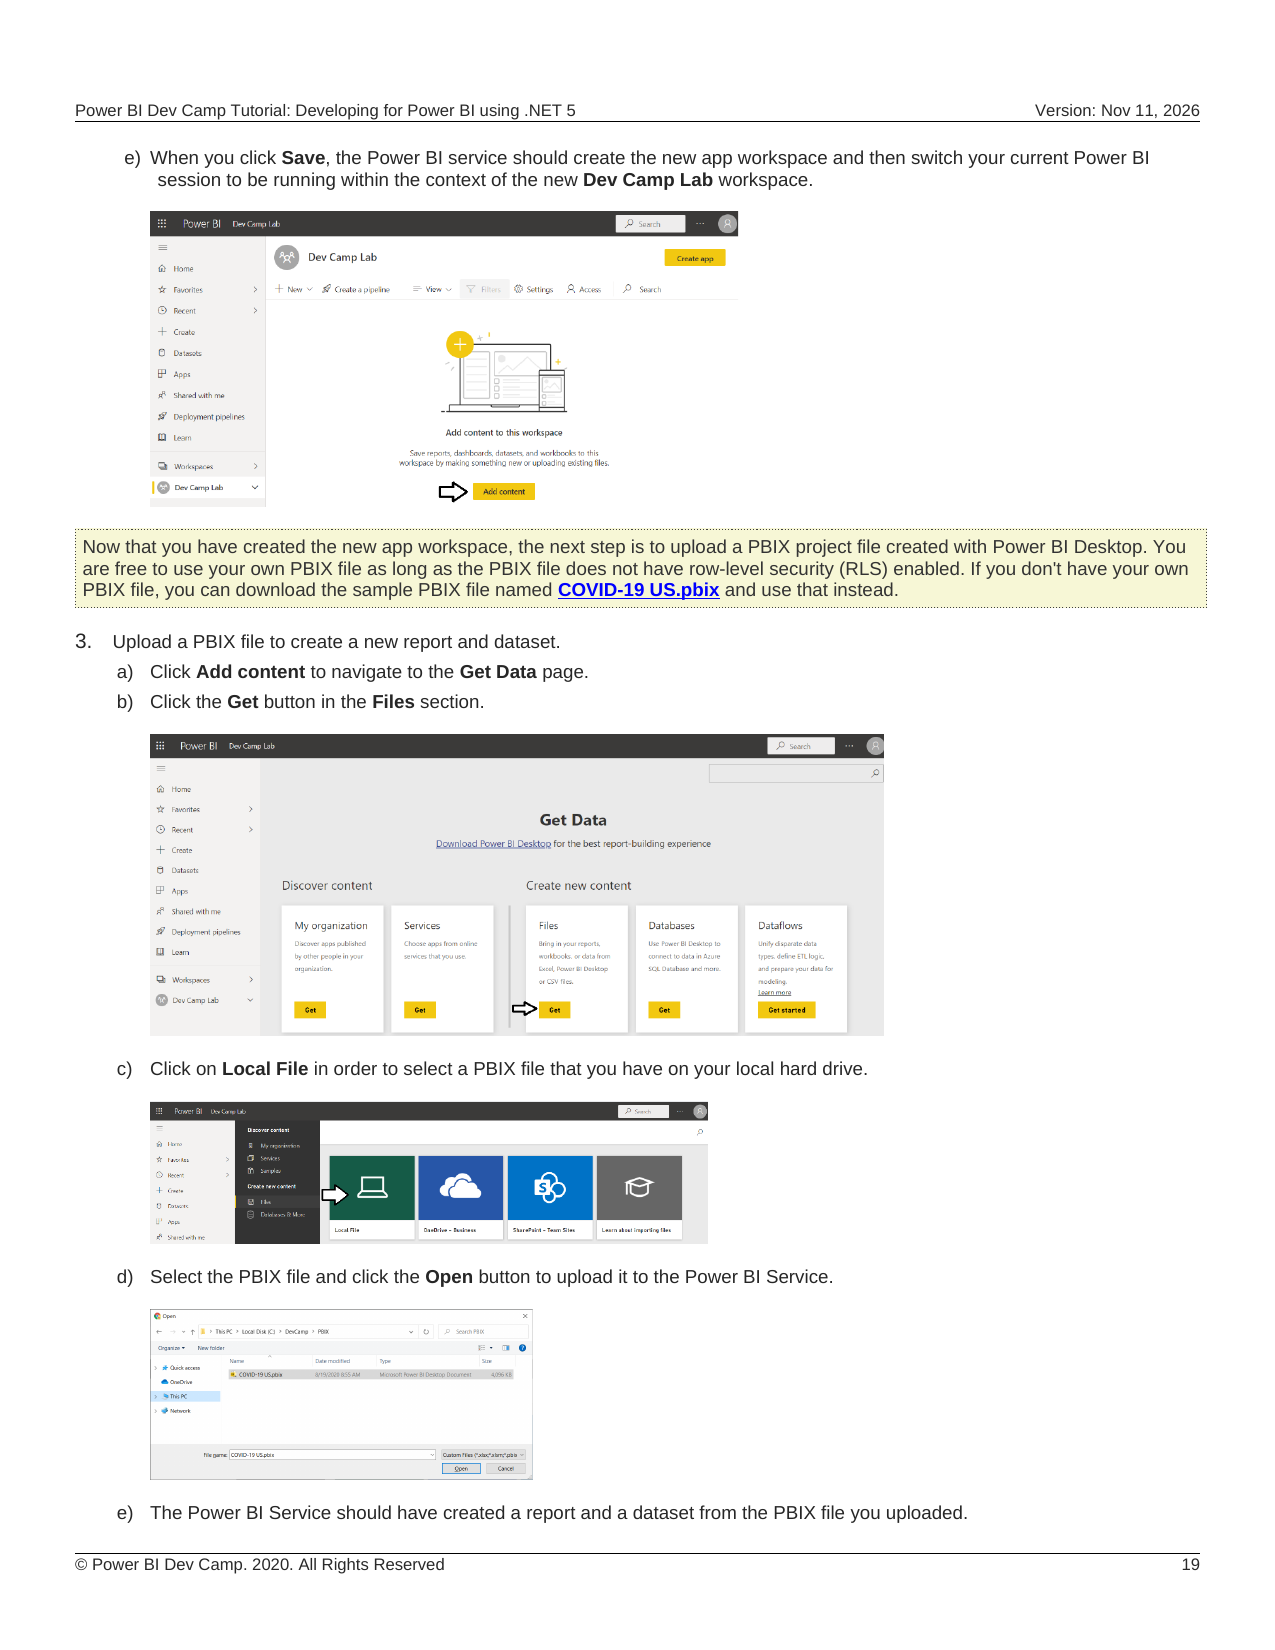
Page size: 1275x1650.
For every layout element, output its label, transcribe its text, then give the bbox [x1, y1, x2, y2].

text Now that you have created the new app workspace, the next step is to upload a PBIX project file created with Power BI Desktop. You are free to use your own PBIX file as long as the PBIX file does not have row-level security (RLS) enabled. If you don't have your own PBIX file, you can download the sample PBIX file named COVID-19 US.pbix and use that instead. [75, 528, 1207, 608]
list When you click Save, the Power BI service should create the new app workspace and then switch your current Power BI session to be running within the context of the new Dev Camp Lab workspace. [124, 147, 1200, 190]
picture [150, 734, 884, 1036]
text Select the PBIX file and click the Open button to upload it to the Power BI Service. [117, 1266, 1200, 1287]
text Click on Local File in order to select a PBIX file that you have on your local hard drive. [117, 1058, 1200, 1079]
text Click Add content to navigate to the Get Data page. [117, 661, 1200, 682]
text Click the Get button in the Files section. [117, 691, 1200, 712]
text Upload a PBIX file to create a new report and dataset. [75, 629, 1200, 653]
text The Power BI Service should have created a report and a dataset from the PBIX file you uploaded. [117, 1502, 1200, 1523]
picture [150, 1101, 708, 1244]
picture [150, 211, 739, 507]
picture [150, 1309, 533, 1480]
